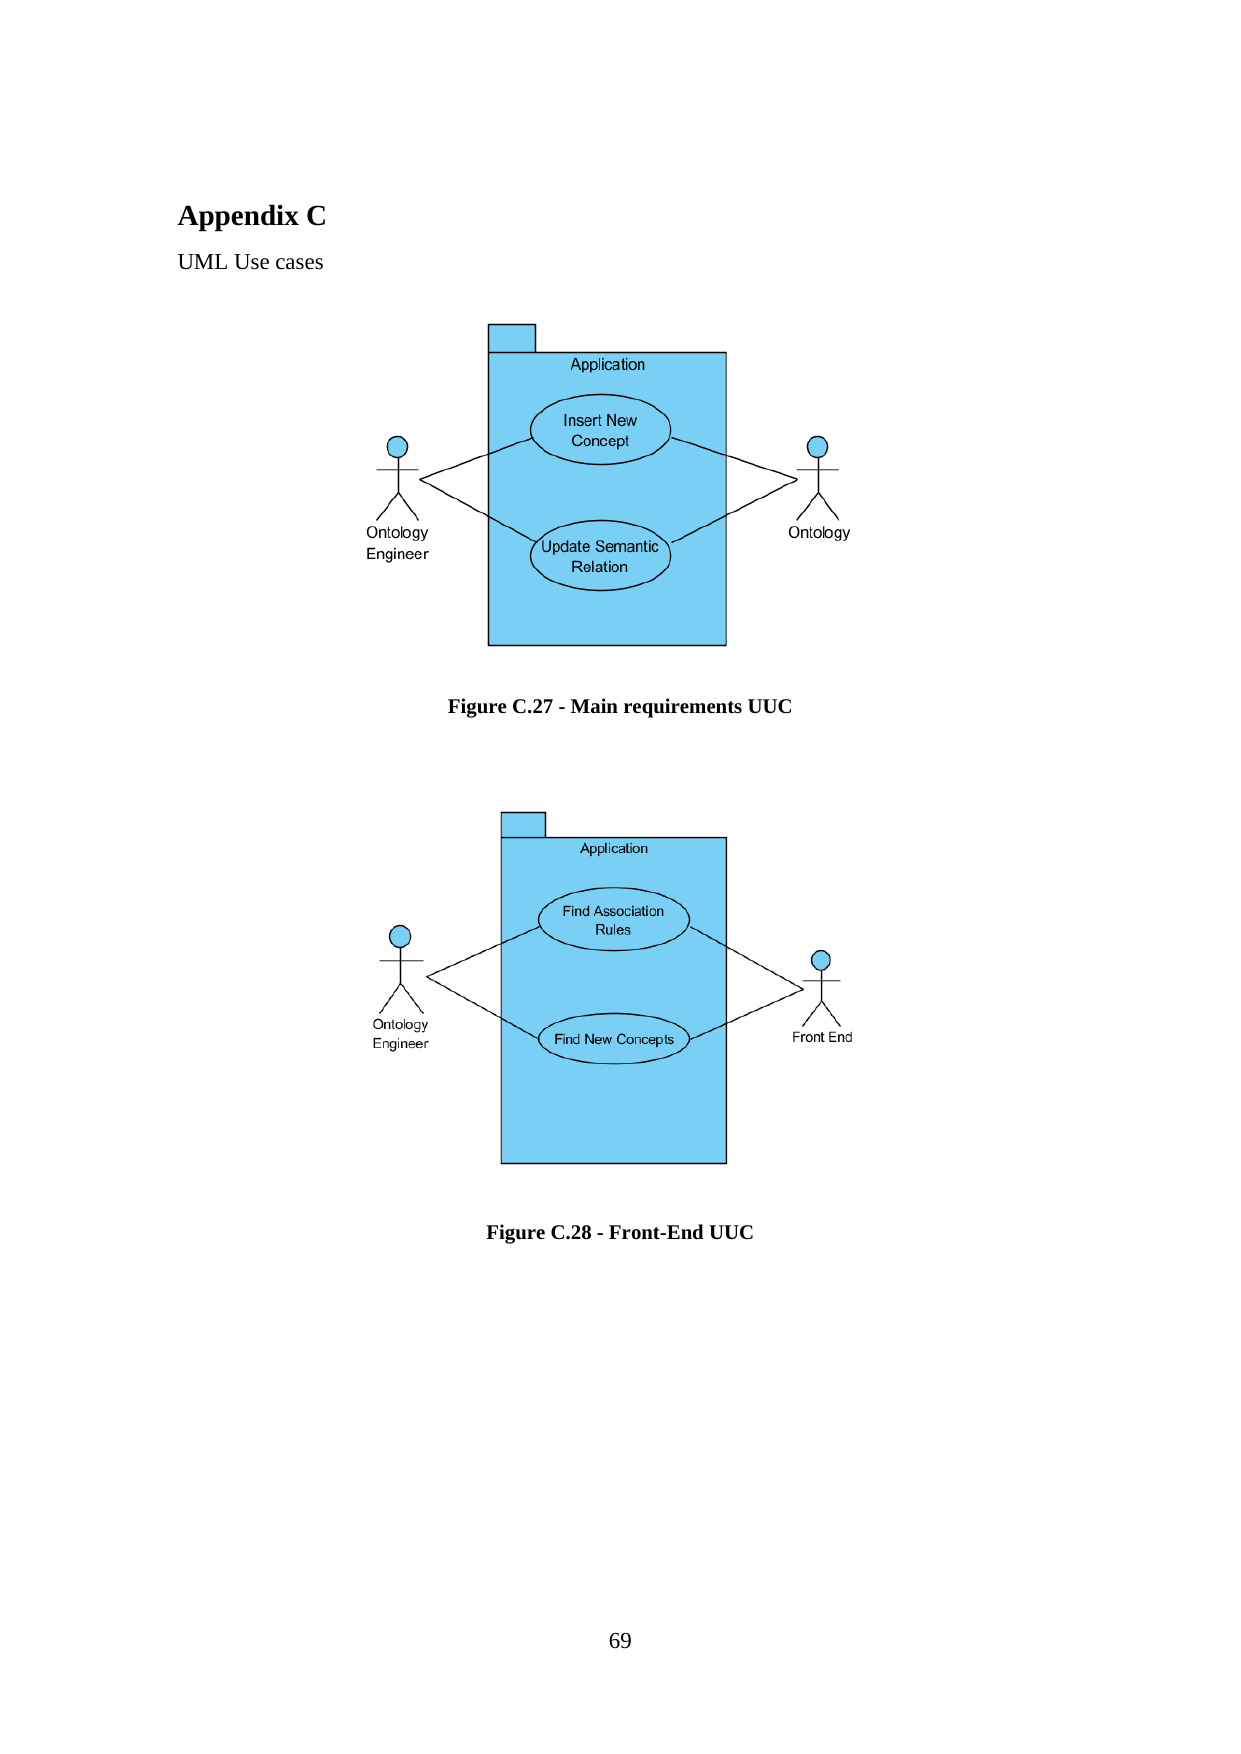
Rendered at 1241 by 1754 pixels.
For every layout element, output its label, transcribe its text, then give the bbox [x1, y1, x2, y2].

text UML Use cases [177, 248, 1063, 274]
picture [332, 287, 909, 681]
picture [292, 770, 949, 1208]
subtitle Appendix C [177, 198, 1063, 231]
